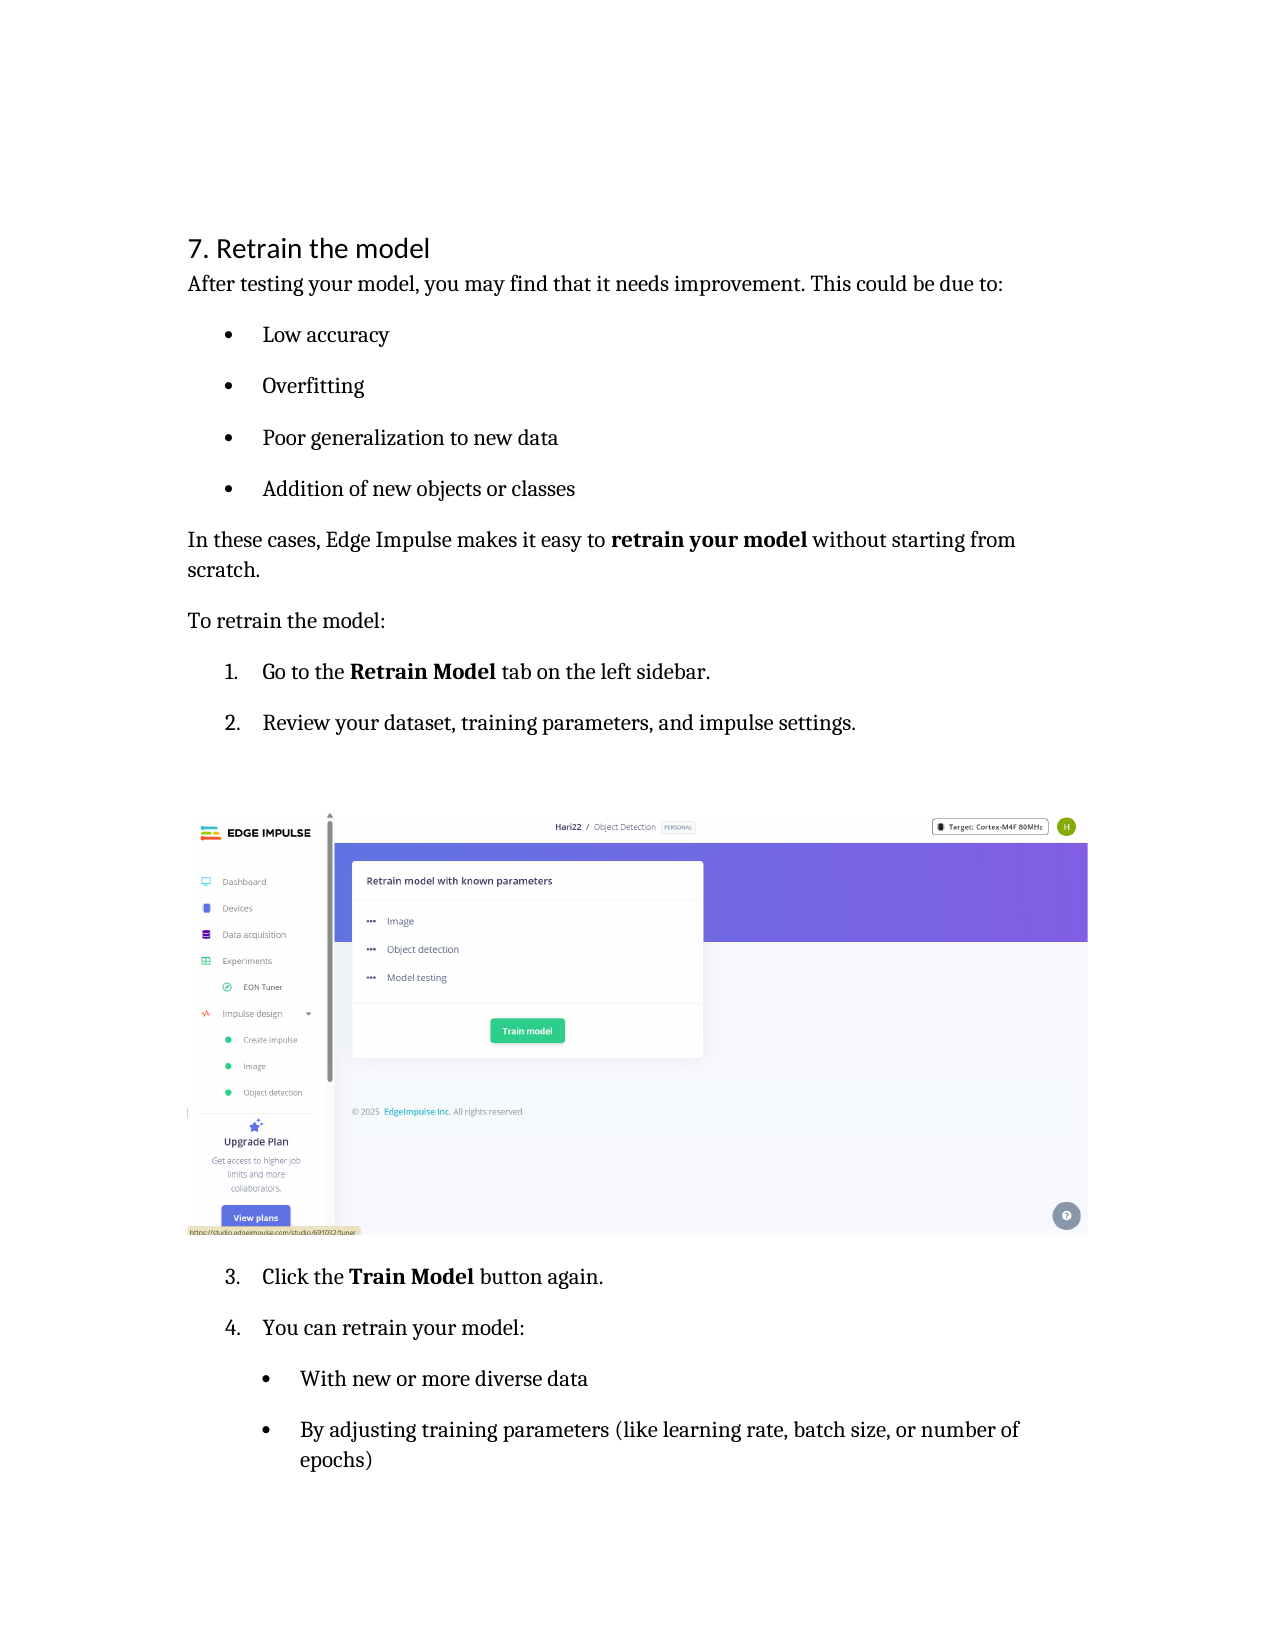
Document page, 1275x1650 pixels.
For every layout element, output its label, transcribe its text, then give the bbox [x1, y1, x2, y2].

list By adjusting training parameters (like learning rate, batch size, or number of epochs) [262, 1417, 1087, 1473]
picture [187, 811, 1088, 1235]
list Click the Train Model button again. [225, 1235, 1087, 1290]
list Review your dataset, training parameters, and impulse settings. [225, 710, 1087, 736]
text To retrain the model: [187, 608, 1087, 634]
list Low accuracy [225, 322, 1087, 348]
list With new or more diverse data [262, 1366, 1087, 1392]
subtitle 7. Retrain the model [187, 230, 1087, 266]
list Poor generalization to new data [225, 424, 1087, 451]
list Go to the Retrain Model tab on the left sidebar. [225, 659, 1087, 685]
text In these cases, Edge Impulse makes it easy to retrain your model without starting from scratch. [187, 526, 1087, 583]
list Addition of new objects or classes [225, 475, 1087, 502]
list Overfitting [225, 373, 1087, 399]
text After testing your model, you may find that it needs improvement. This could be due to: [187, 271, 1087, 297]
list You can retrain your model: [225, 1314, 1087, 1341]
